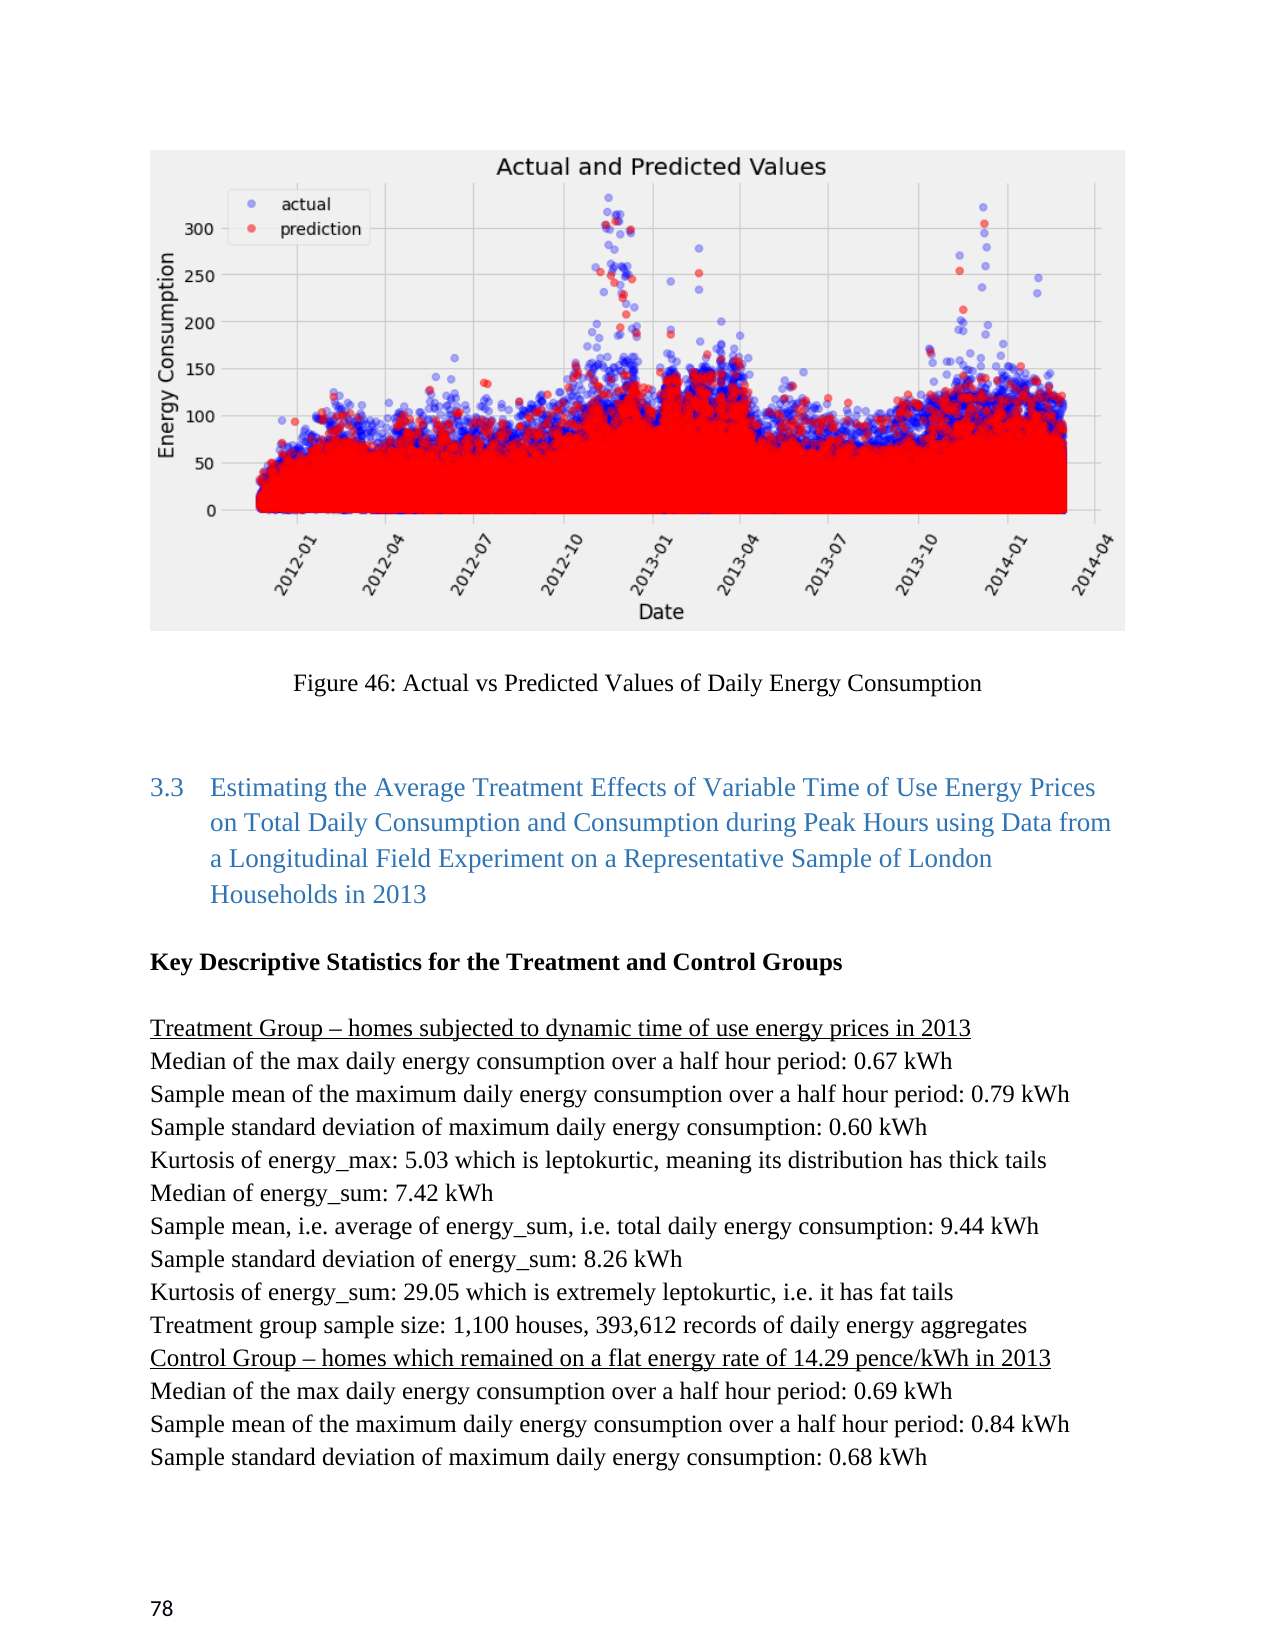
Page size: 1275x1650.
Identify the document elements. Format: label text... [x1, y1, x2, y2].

subtitle Estimating the Average Treatment Effects of Variable Time of Use Energy Prices on Total Daily Consumption and Consumption during Peak Hours using Data from a Longitudinal Field Experiment on a Representative Sample of London Households in 2013 [150, 771, 1125, 909]
text Key Descriptive Statistics for the Treatment and Control Groups [150, 947, 1125, 976]
text Median of energy_sum: 7.42 kWh [150, 1178, 1125, 1207]
text Figure 46: Actual vs Predicted Values of Daily Energy Consumption [150, 668, 1125, 696]
text Sample standard deviation of maximum daily energy consumption: 0.60 kWh [150, 1112, 1125, 1141]
picture [150, 150, 1125, 631]
text Sample mean, i.e. average of energy_sum, i.e. total daily energy consumption: 9.44 kWh [150, 1211, 1125, 1240]
text Sample mean of the maximum daily energy consumption over a half hour period: 0.79 kWh [150, 1079, 1125, 1108]
text Control Group – homes which remained on a flat energy rate of 14.29 pence/kWh in 2013 [150, 1343, 1125, 1372]
text Sample standard deviation of maximum daily energy consumption: 0.68 kWh [150, 1442, 1125, 1471]
text Treatment Group – homes subjected to dynamic time of use energy prices in 2013 [150, 1013, 1125, 1042]
text Median of the max daily energy consumption over a half hour period: 0.69 kWh [150, 1376, 1125, 1405]
text Median of the max daily energy consumption over a half hour period: 0.67 kWh [150, 1046, 1125, 1074]
text Sample mean of the maximum daily energy consumption over a half hour period: 0.84 kWh [150, 1409, 1125, 1438]
text Kurtosis of energy_sum: 29.05 which is extremely leptokurtic, i.e. it has fat tails [150, 1277, 1125, 1306]
text Treatment group sample size: 1,100 houses, 393,612 records of daily energy aggregates [150, 1310, 1125, 1339]
text Sample standard deviation of energy_sum: 8.26 kWh [150, 1244, 1125, 1273]
text Kurtosis of energy_max: 5.03 which is leptokurtic, meaning its distribution has thick tails [150, 1145, 1125, 1174]
